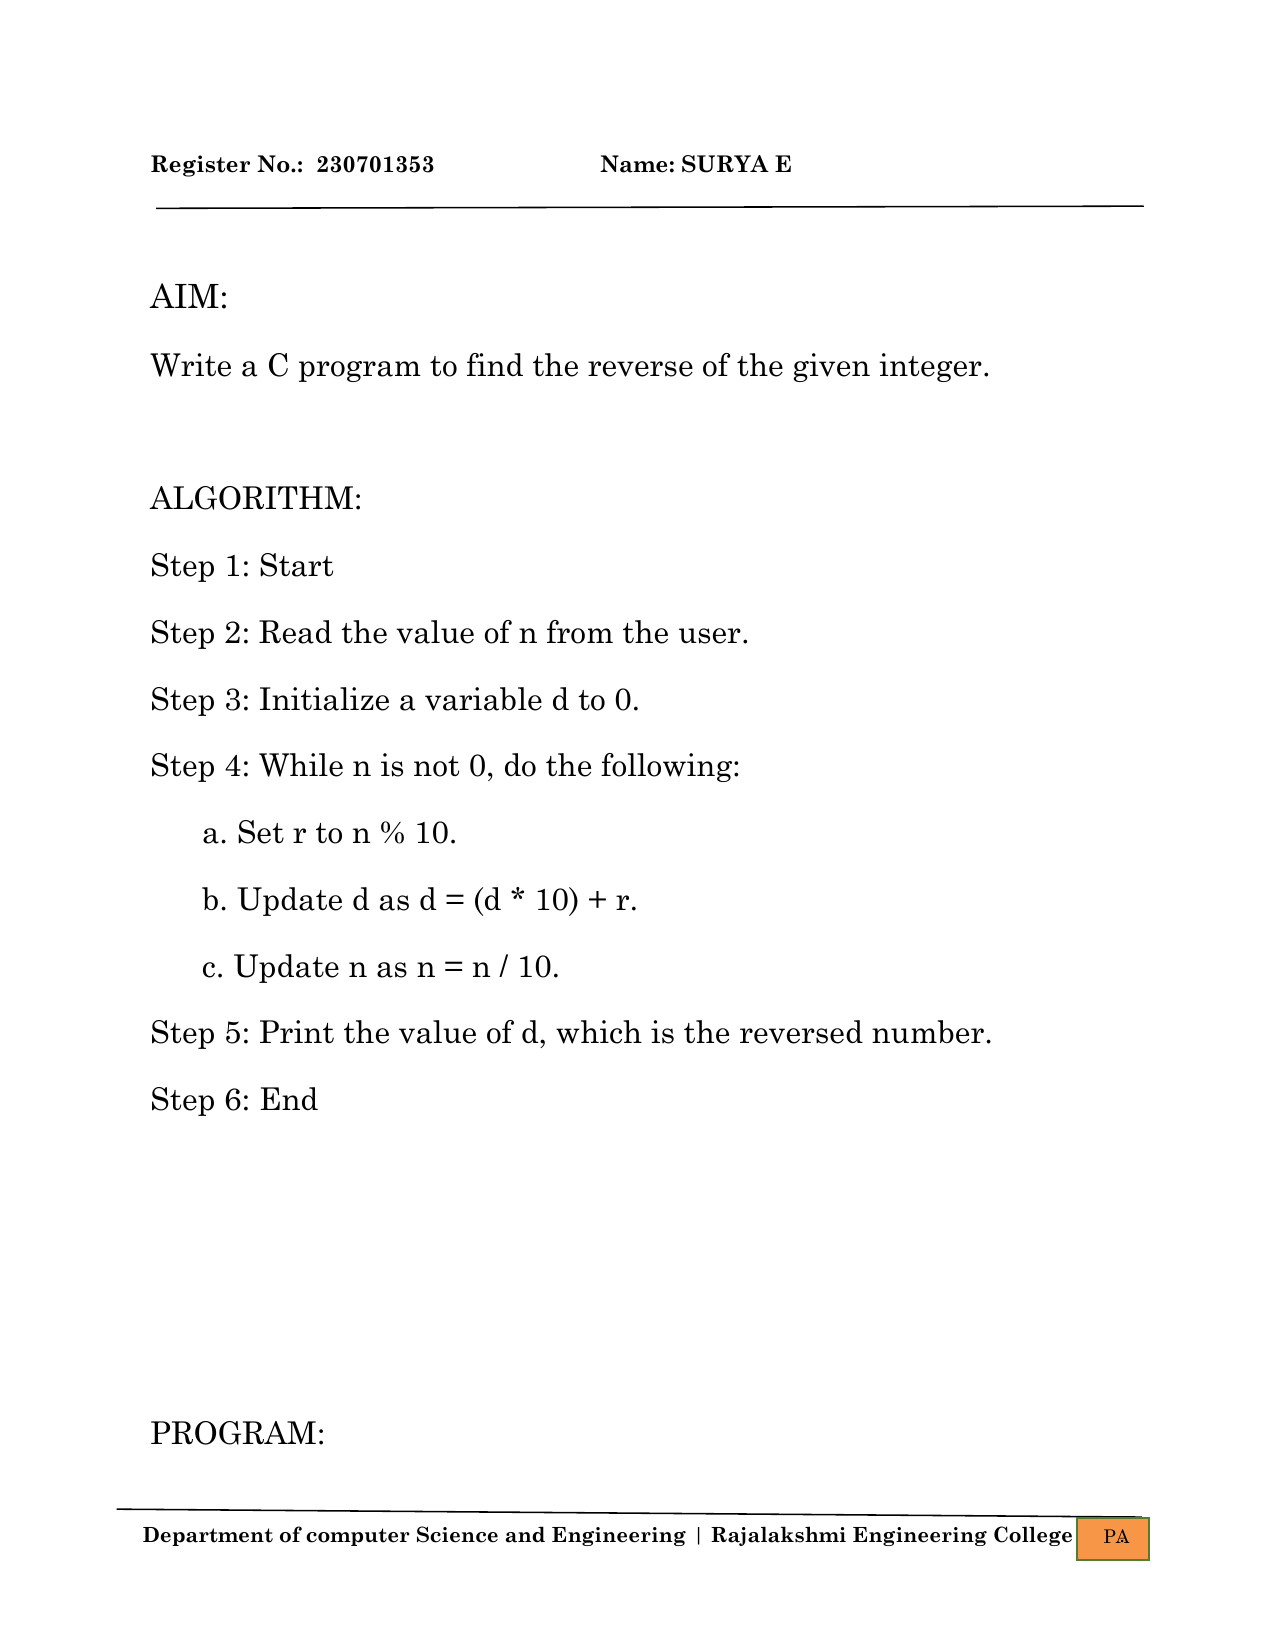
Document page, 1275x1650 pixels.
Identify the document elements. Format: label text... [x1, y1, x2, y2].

text Step 5: Print the value of d, which is the reversed number. [150, 1013, 1125, 1051]
text ALGORITHM: [150, 479, 1125, 516]
text b. Update d as d = (d * 10) + r. [150, 879, 1125, 917]
text Step 1: Start [150, 546, 1125, 583]
text PROGRAM: [150, 1414, 1125, 1451]
text Register No.: 230701353 Name: SURYA E [150, 150, 1125, 178]
text Step 4: While n is not 0, do the following: [150, 746, 1125, 783]
text Step 6: End [150, 1080, 1125, 1117]
text Write a C program to find the reverse of the given integer. [150, 345, 1125, 383]
text Step 3: Initialize a variable d to 0. [150, 679, 1125, 717]
text Step 2: Read the value of n from the user. [150, 612, 1125, 650]
text a. Set r to n % 10. [150, 813, 1125, 850]
text c. Update n as n = n / 10. [150, 946, 1125, 984]
text AIM: [150, 276, 1125, 316]
